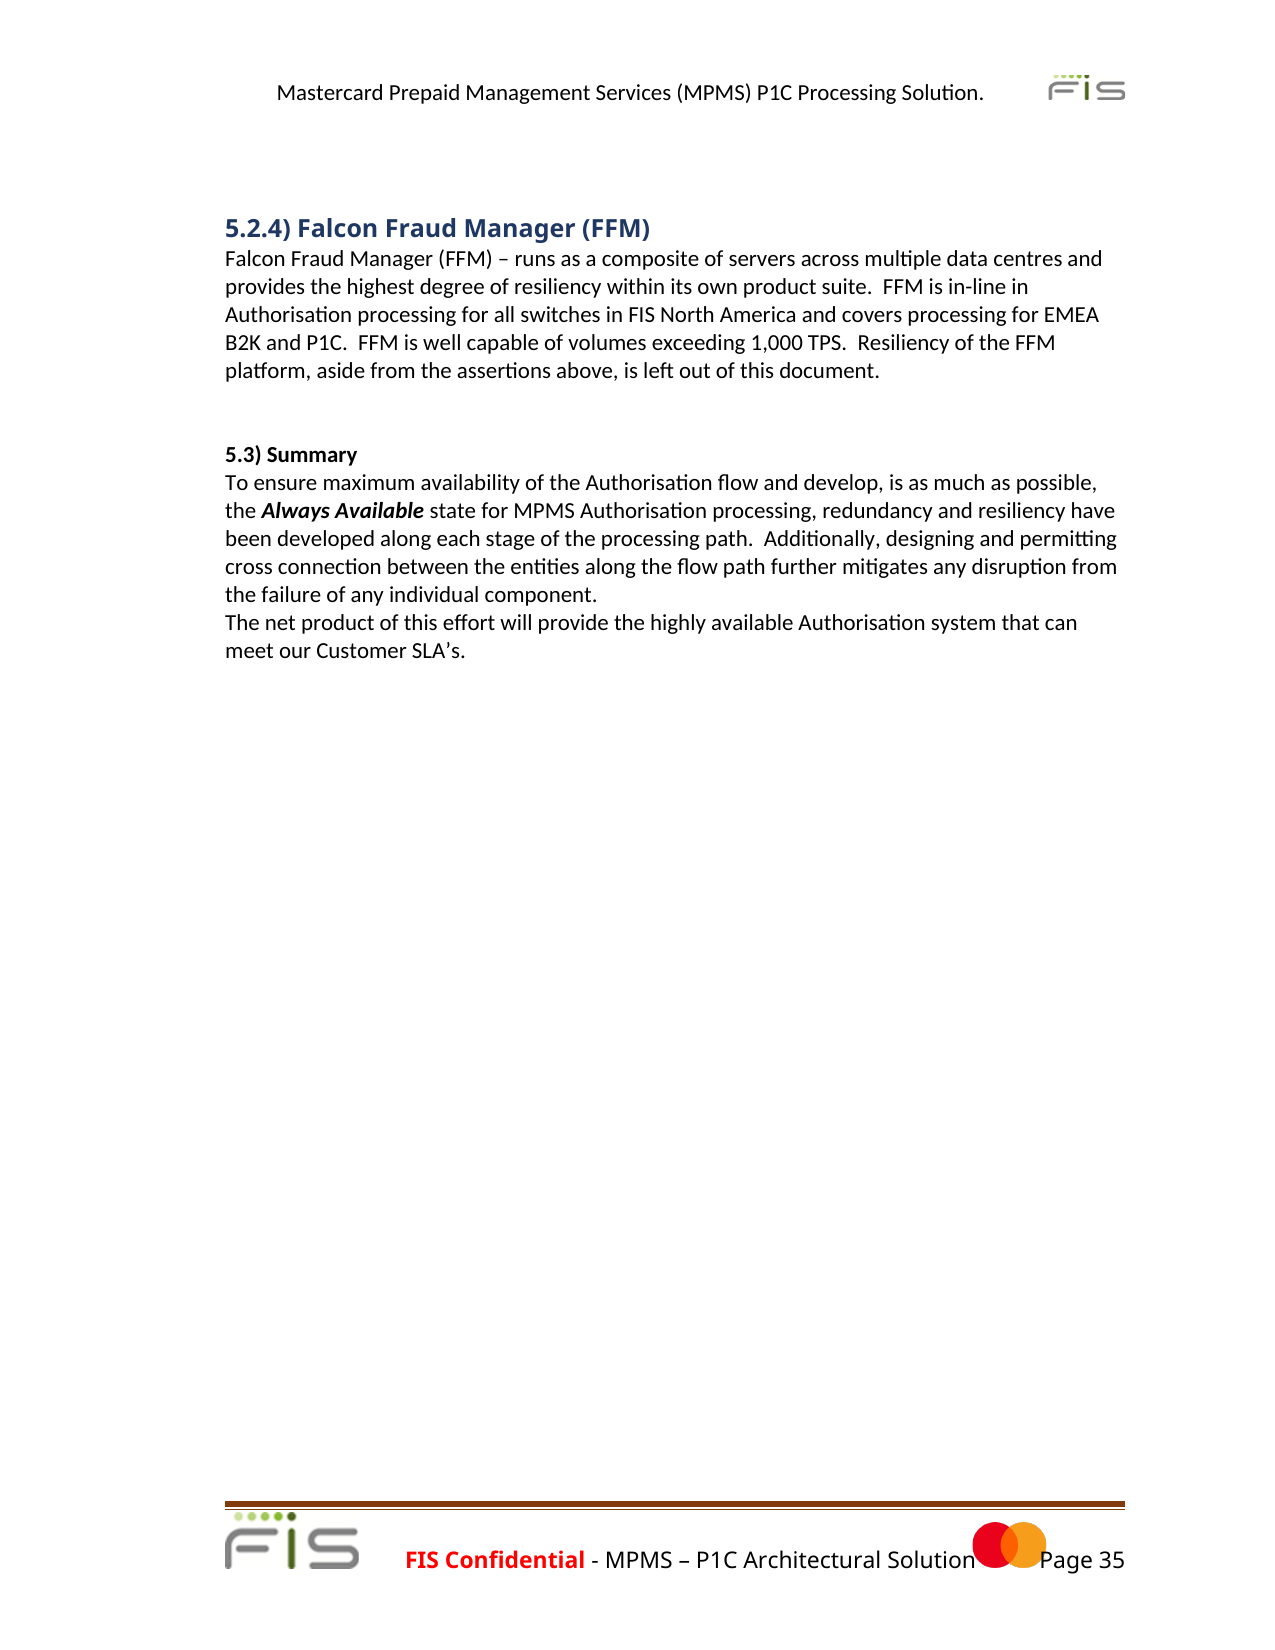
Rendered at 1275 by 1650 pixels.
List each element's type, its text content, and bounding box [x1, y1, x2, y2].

list Falcon Fraud Manager (FFM) – runs as a composite of servers across multiple data centres and provides the highest degree of resiliency within its own product suite. FFM is in-line in Authorisation processing for all switches in FIS North America and covers processing for EMEA B2K and P1C. FFM is well capable of volumes exceeding 1,000 TPS. Resiliency of the FFM platform, aside from the assertions above, is left out of this document. [225, 244, 1125, 384]
subtitle 5.2.4) Falcon Fraud Manager (FFM) [225, 210, 1125, 244]
text The net product of this effort will provide the highly available Authorisation system that can meet our Customer SLA’s. [225, 608, 1125, 664]
text To ensure maximum availability of the Authorisation flow and develop, is as much as possible, the Always Available state for MPMS Authorisation processing, redundancy and resiliency have been developed along each stage of the processing path. Additionally, designing and permitting cross connection between the entities along the flow path further mitigates any disruption from the failure of any individual component. [225, 468, 1125, 608]
picture [1048, 75, 1125, 100]
picture [225, 1512, 359, 1569]
subtitle 5.3) Summary [225, 440, 1125, 468]
picture [972, 1522, 1047, 1568]
